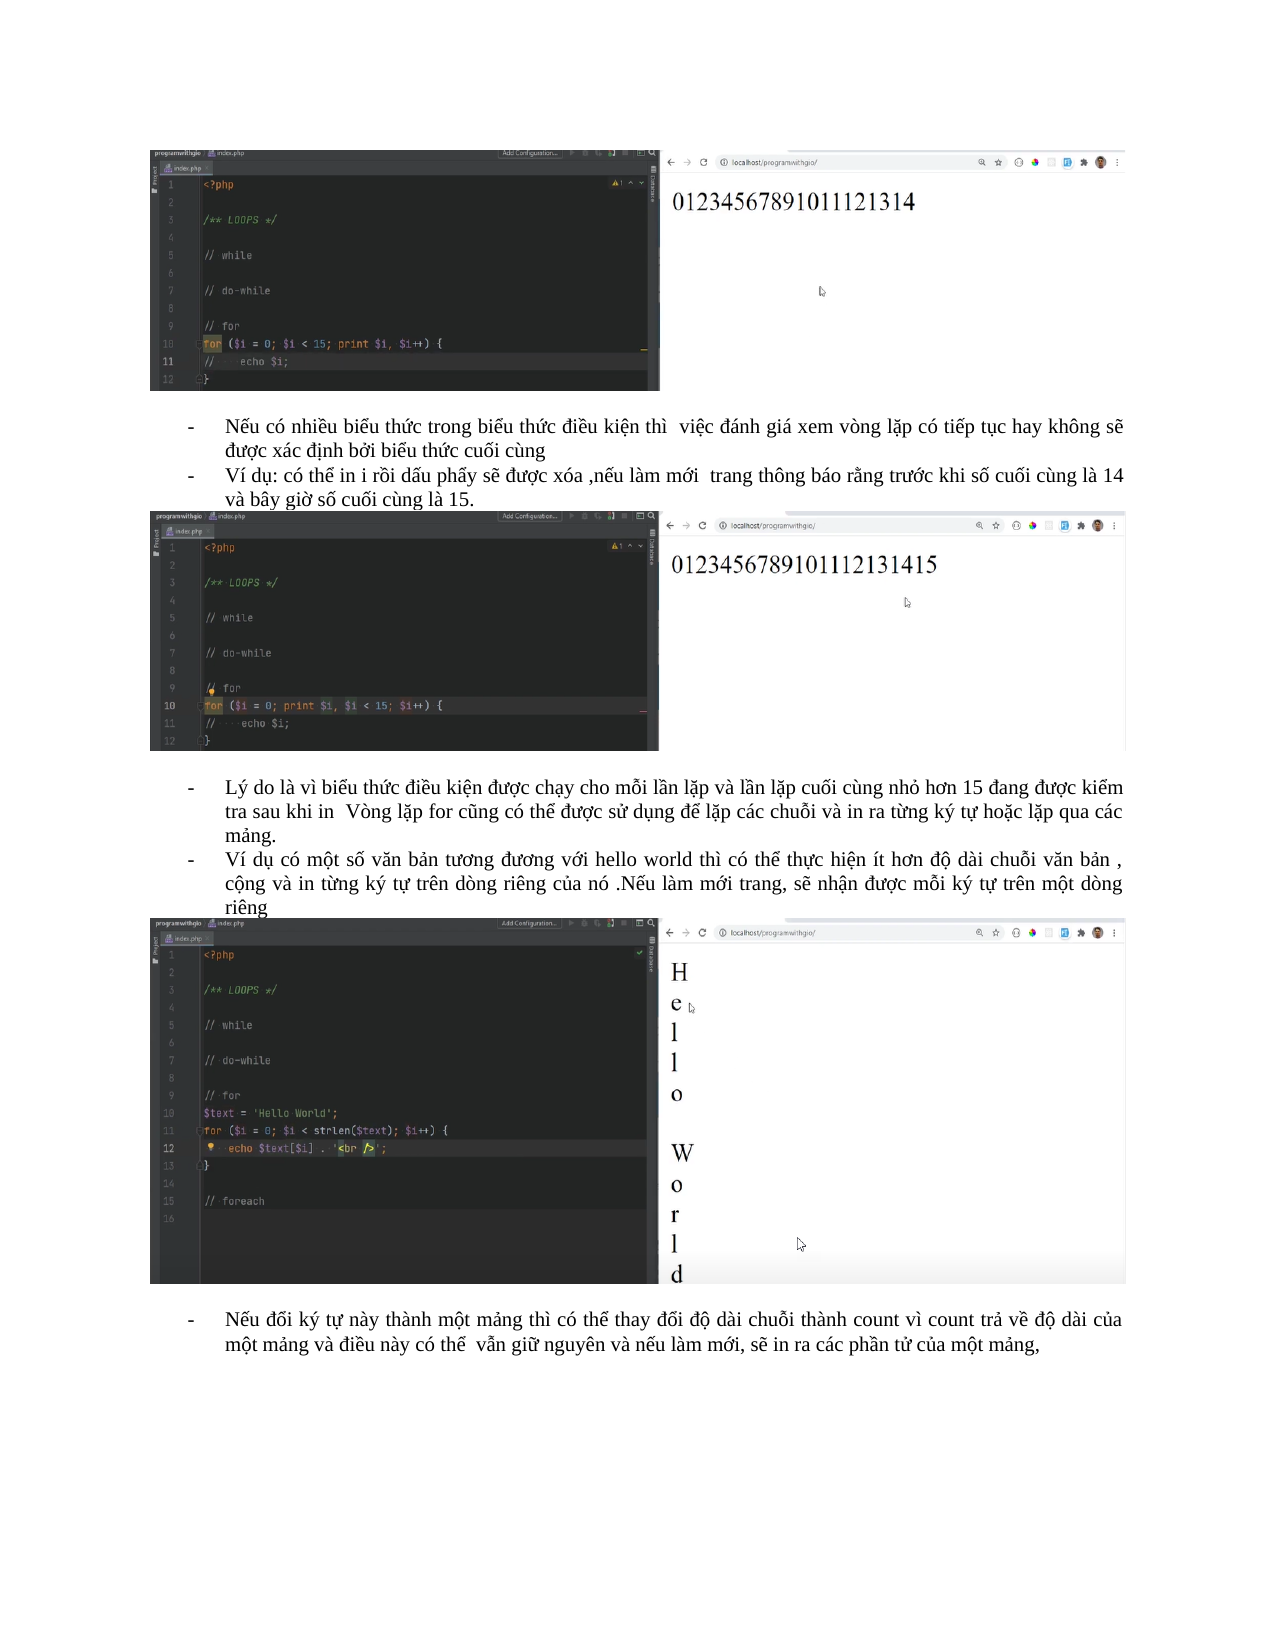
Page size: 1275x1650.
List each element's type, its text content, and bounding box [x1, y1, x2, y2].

picture [150, 510, 1125, 751]
picture [150, 150, 1125, 391]
picture [150, 918, 1125, 1284]
list Lý do là vì biểu thức điều kiện được chạy cho mỗi lần lặp và lần lặp cuối cùng nhỏ hơn 15 đang được kiểm tra sau khi in Vòng lặp for cũng có thể được sử dụng để lặp các chuỗi và in ra từng ký tự hoặc lặp qua các mảng. [187, 774, 1125, 847]
list Nếu có nhiều biểu thức trong biểu thức điều kiện thì việc đánh giá xem vòng lặp có tiếp tục hay không sẽ được xác định bởi biểu thức cuối cùng [187, 414, 1125, 462]
list Ví dụ: có thể in i rồi dấu phẩy sẽ được xóa ,nếu làm mới trang thông báo rằng trước khi số cuối cùng là 14 và bây giờ số cuối cùng là 15. [187, 462, 1125, 510]
list Nếu đổi ký tự này thành một mảng thì có thể thay đổi độ dài chuỗi thành count vì count trả về độ dài của một mảng và điều này có thể vẫn giữ nguyên và nếu làm mới, sẽ in ra các phần tử của một mảng, [187, 1307, 1125, 1356]
list Ví dụ có một số văn bản tương đương với hello world thì có thể thực hiện ít hơn độ dài chuỗi văn bản , cộng và in từng ký tự trên dòng riêng của nó .Nếu làm mới trang, sẽ nhận được mỗi ký tự trên một dòng riêng [187, 847, 1125, 918]
